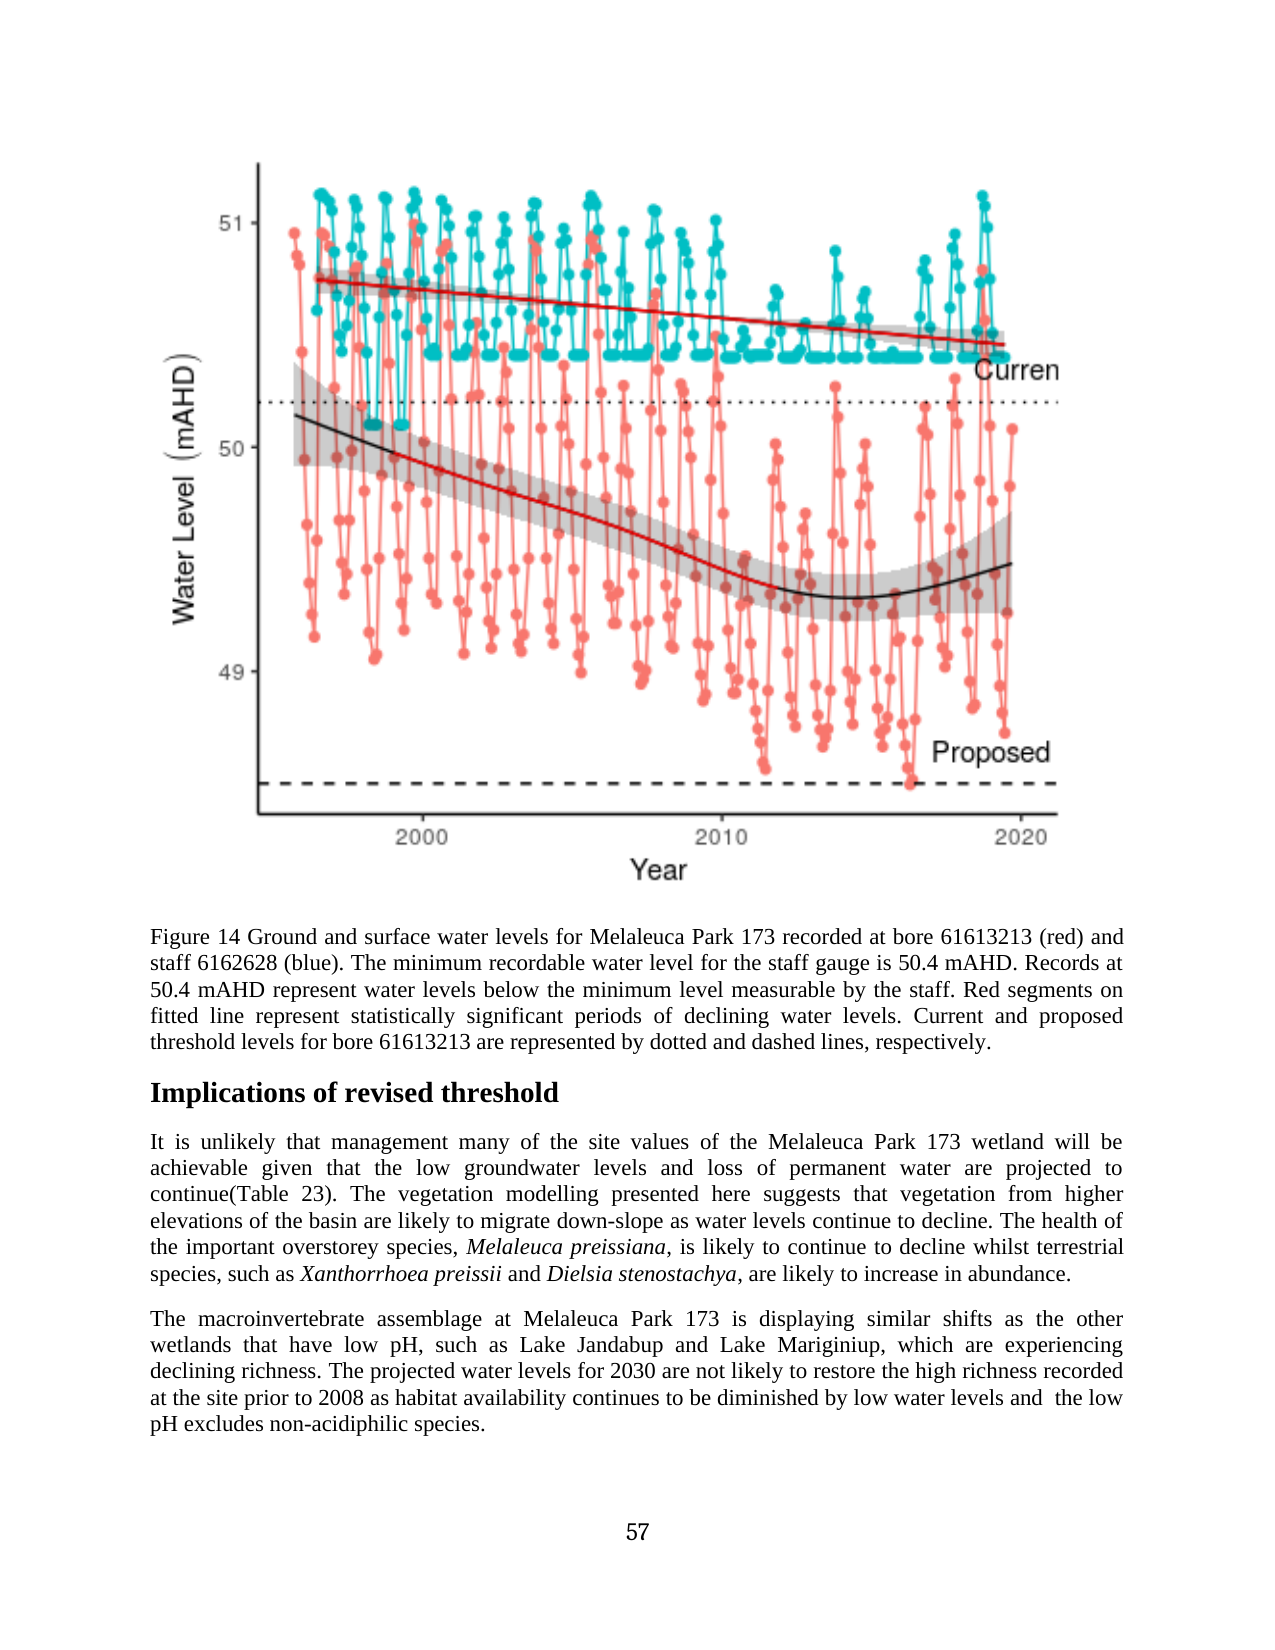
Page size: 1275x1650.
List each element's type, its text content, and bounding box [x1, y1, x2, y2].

picture [150, 150, 1072, 902]
subtitle Implications of revised threshold [150, 1076, 1125, 1109]
text The macroinvertebrate assemblage at Melaleuca Park 173 is displaying similar shifts as the other wetlands that have low pH, such as Lake Jandabup and Lake Mariginiup, which are experiencing declining richness. The projected water levels for 2030 are not likely to restore the high richness recorded at the site prior to 2008 as habitat availability continues to be diminished by low water levels and the low pH excludes non-acidiphilic species. [150, 1305, 1125, 1436]
